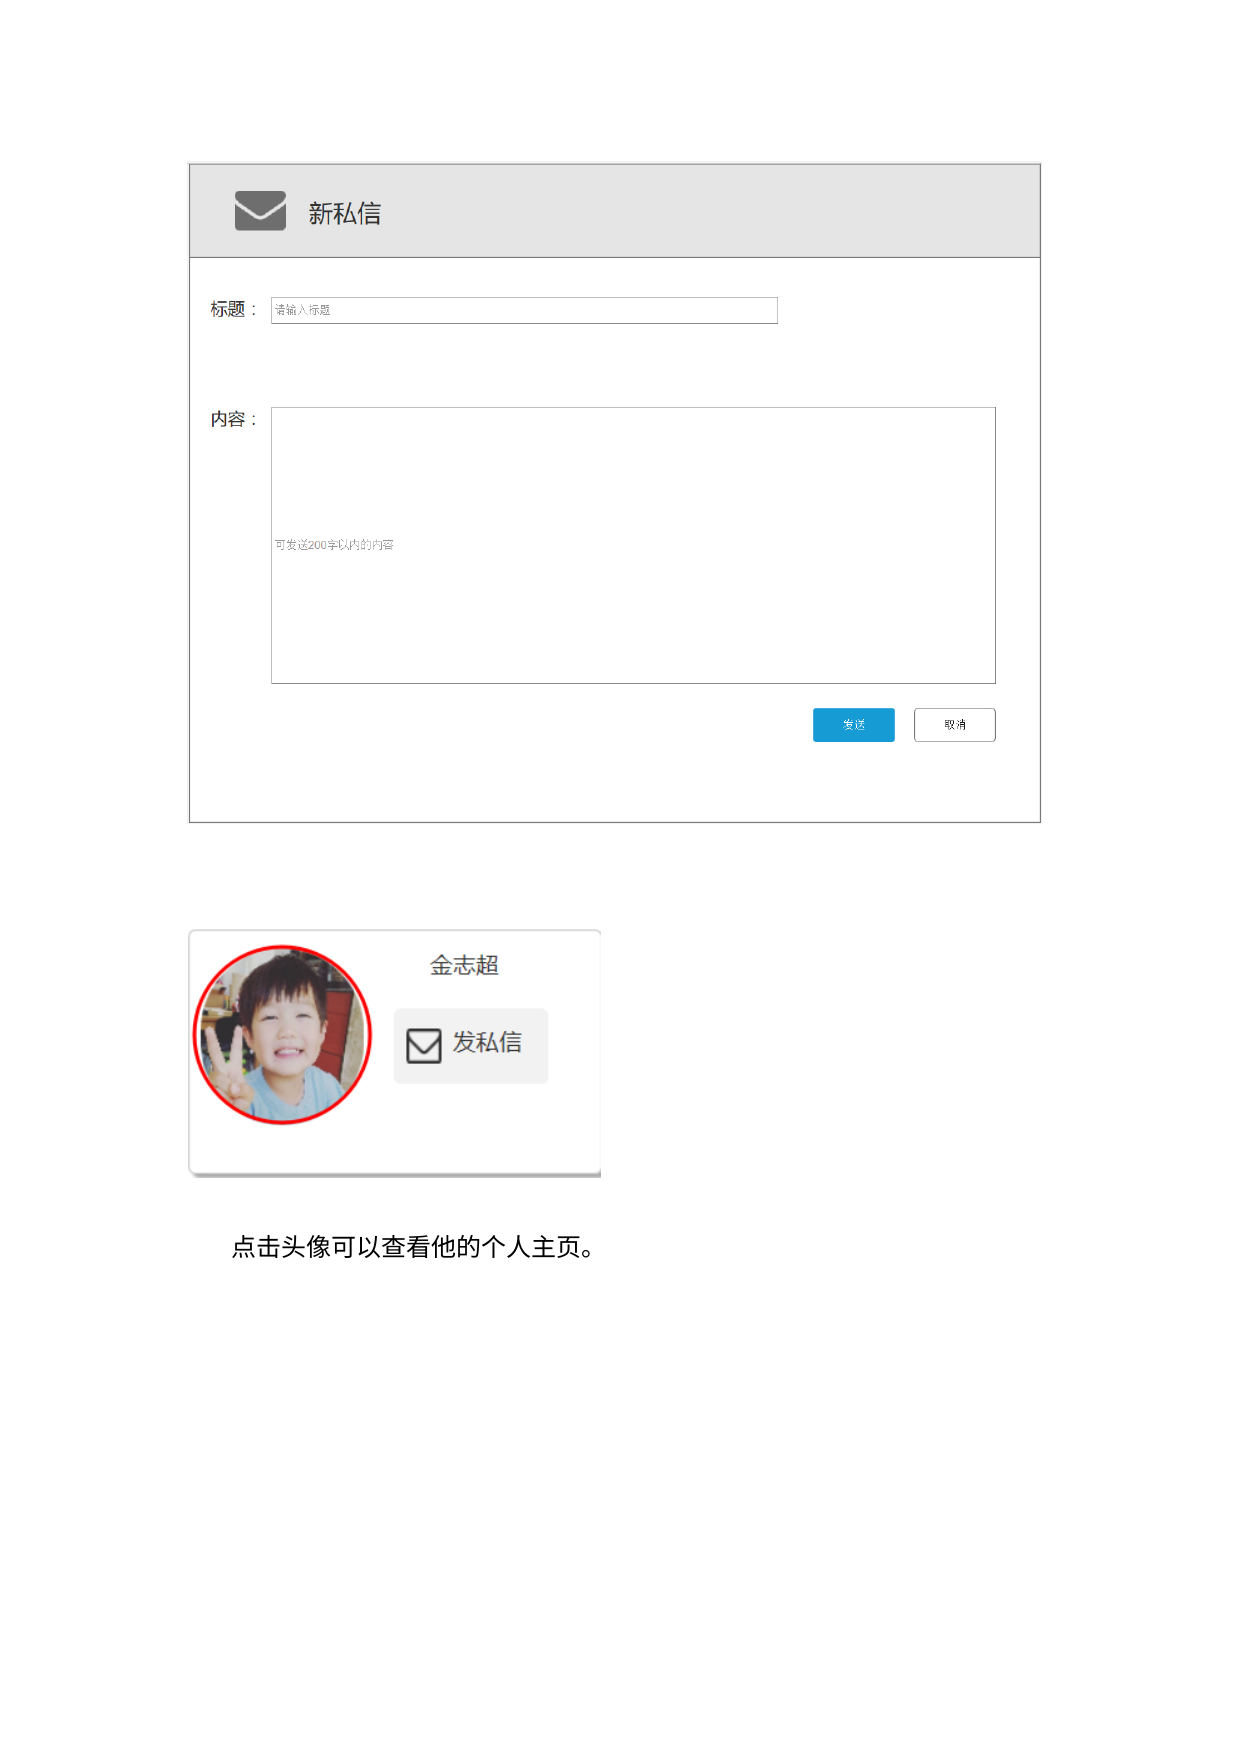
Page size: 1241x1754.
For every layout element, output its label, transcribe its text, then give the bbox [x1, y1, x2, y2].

picture [187, 161, 1042, 824]
picture [187, 927, 601, 1178]
text 点击头像可以查看他的个人主页。 [187, 1213, 1053, 1278]
